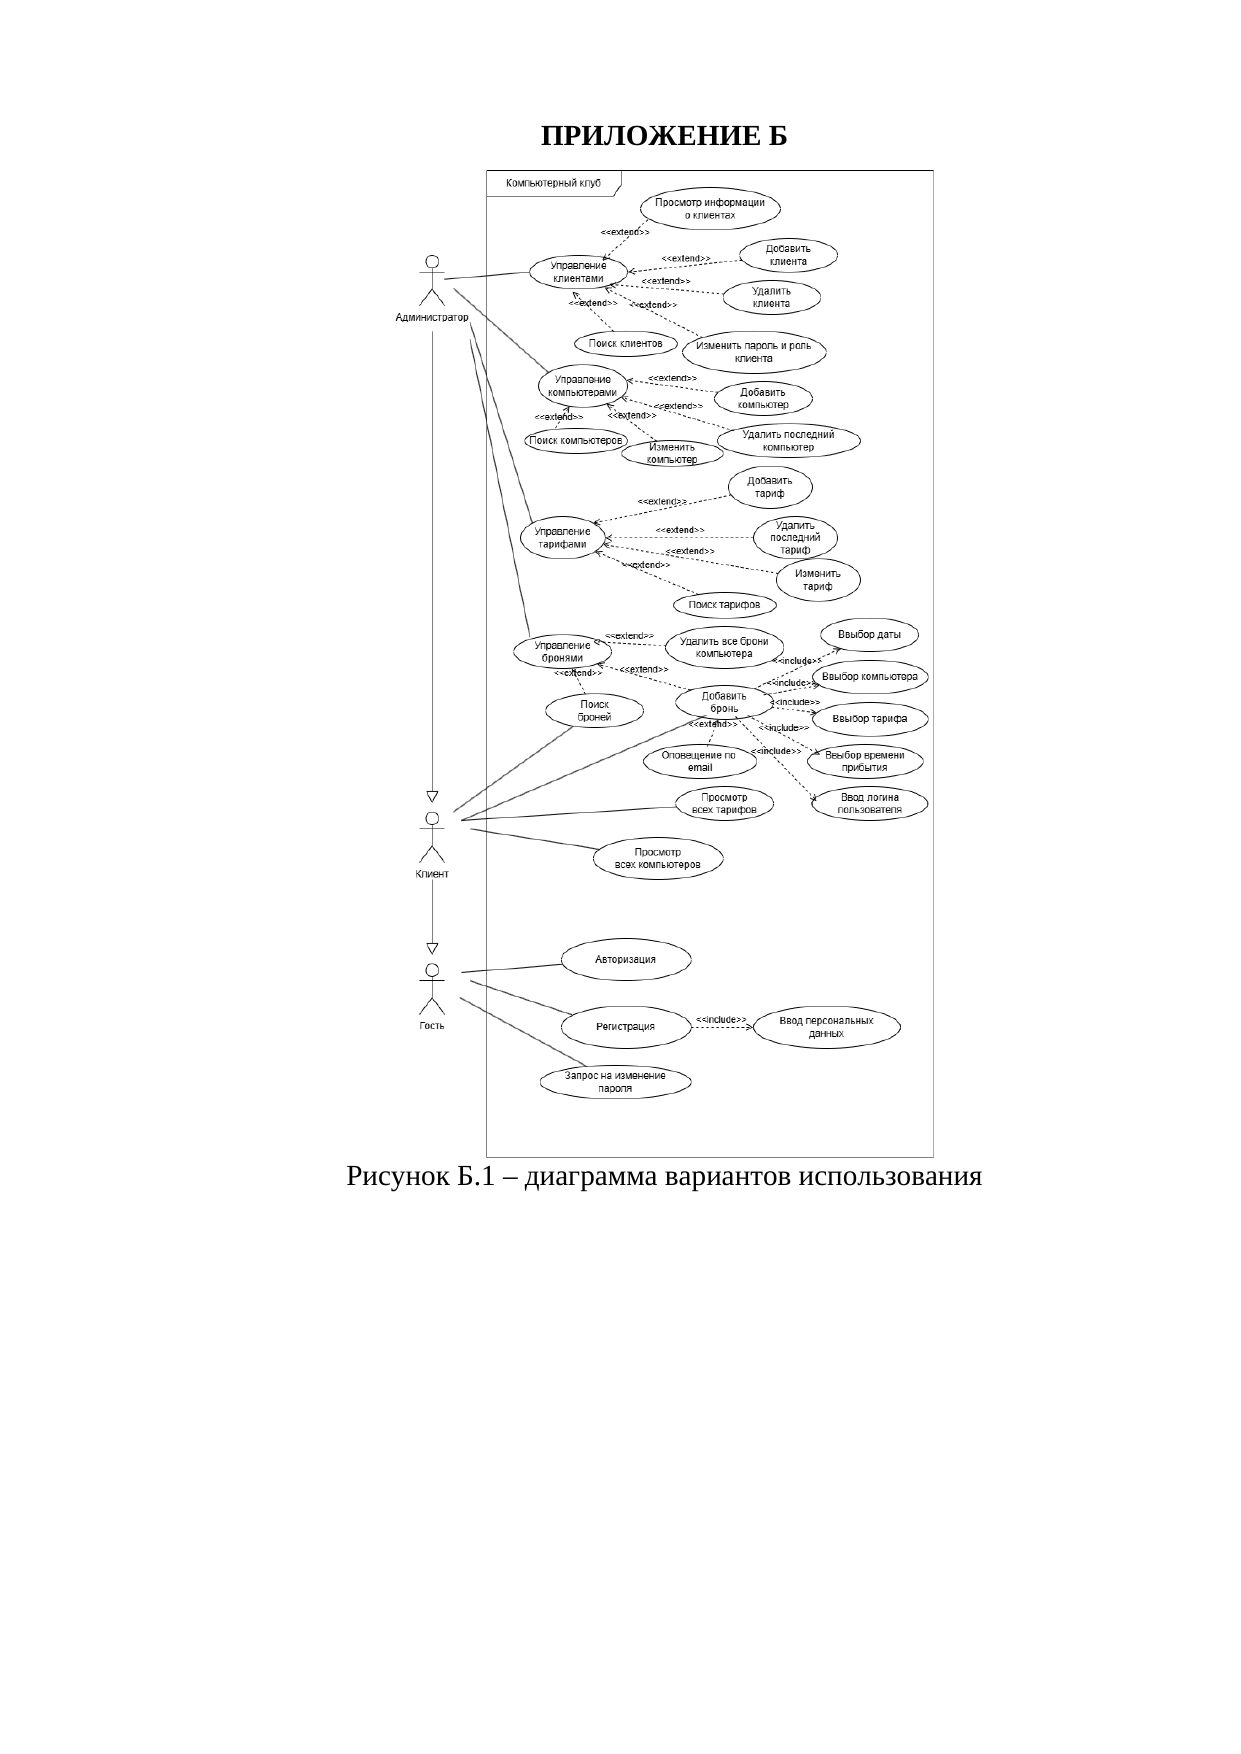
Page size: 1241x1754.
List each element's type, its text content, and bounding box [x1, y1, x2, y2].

text Рисунок Б.1 – диаграмма вариантов использования [177, 1158, 1152, 1191]
subtitle ПРИЛОЖЕНИЕ Б [177, 118, 1152, 152]
picture [395, 170, 934, 1158]
